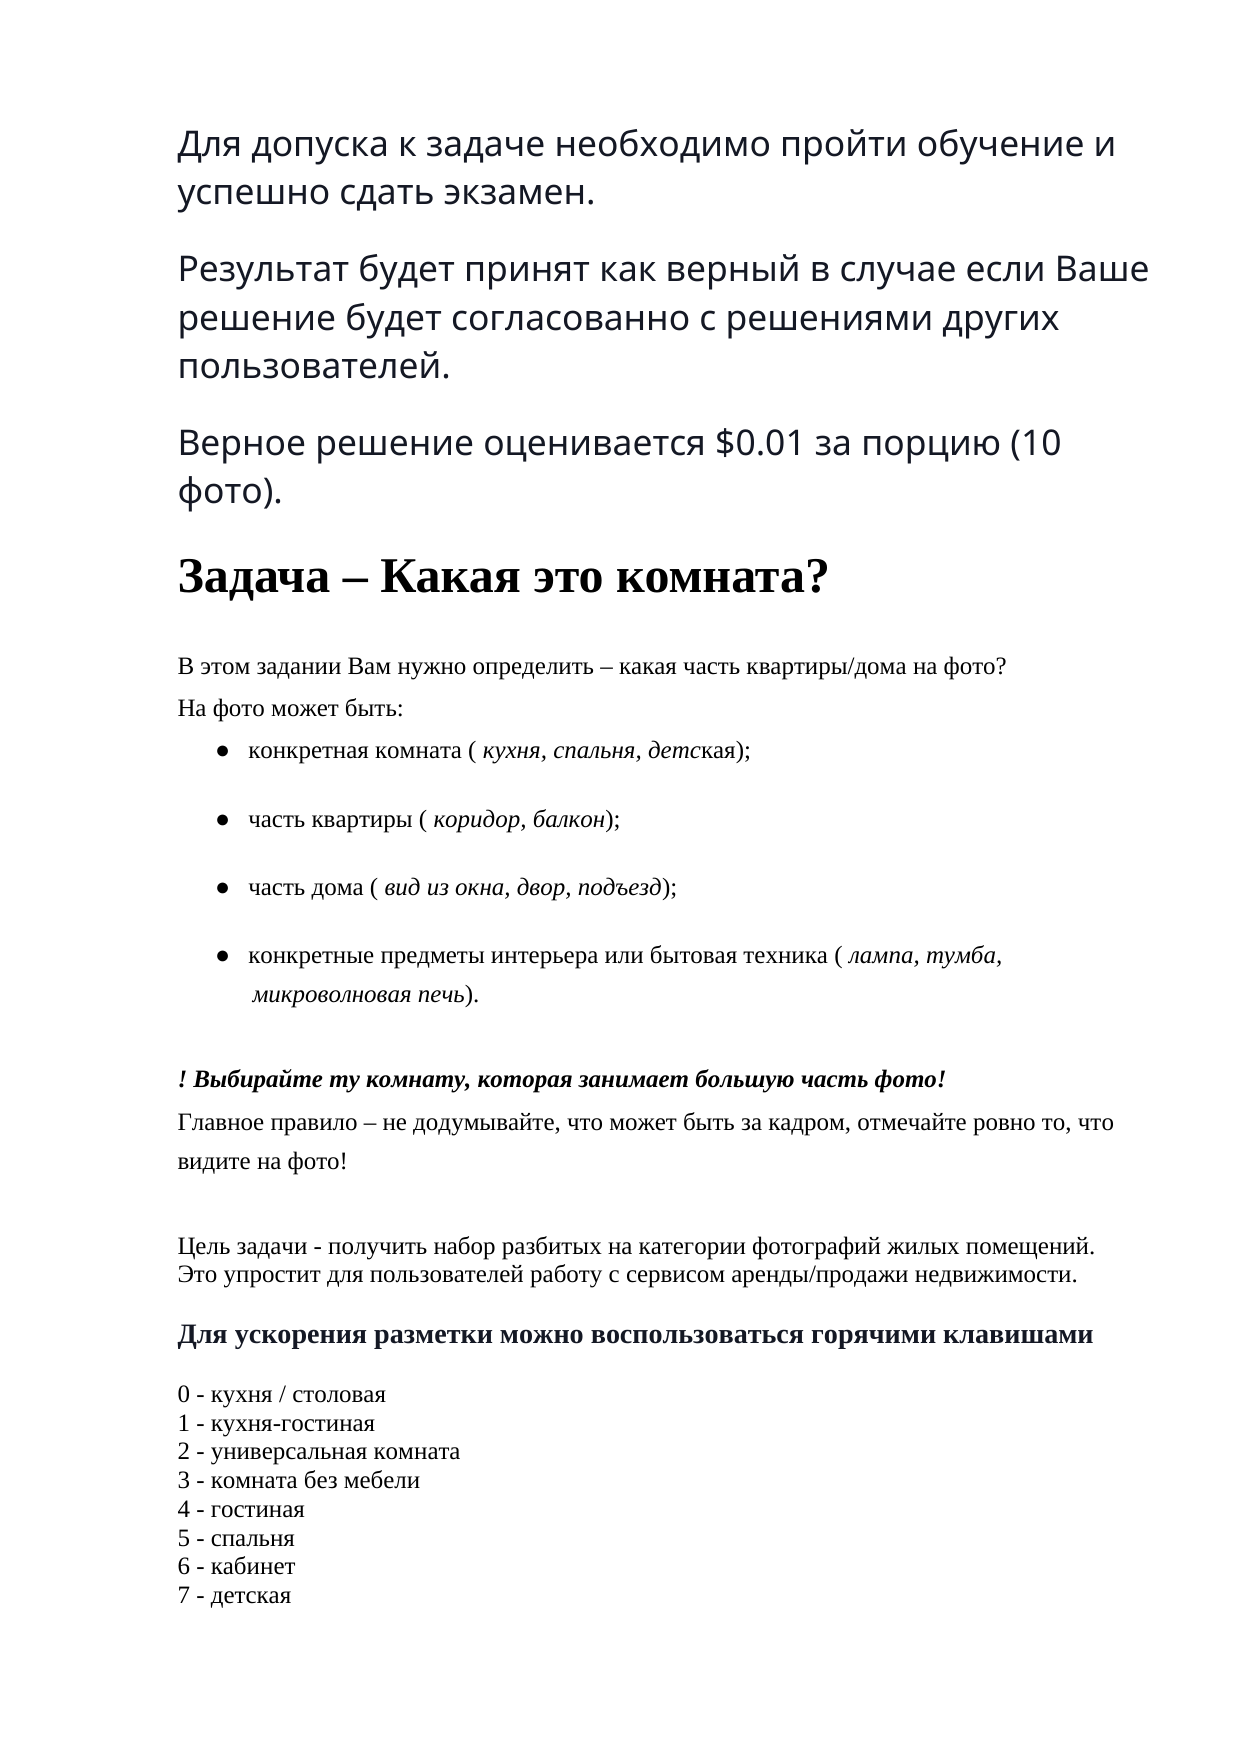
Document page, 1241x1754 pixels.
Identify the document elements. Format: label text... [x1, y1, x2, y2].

text 3 - комната без мебели [177, 1465, 1152, 1494]
text Это упростит для пользователей работу с сервисом аренды/продажи недвижимости. [177, 1259, 1152, 1288]
text ● конкретные предметы интерьера или бытовая техника ( лампа, тумба, микроволновая печь). [215, 940, 1152, 1008]
text 2 - универсальная комната [177, 1436, 1152, 1465]
text Верное решение оценивается $0.01 за порцию (10 фото). [177, 418, 1152, 514]
text Задача – Какая это комната? [177, 545, 1152, 603]
text На фото может быть: [177, 693, 1152, 722]
text Результат будет принят как верный в случае если Ваше решение будет согласованно с решениями других пользователей. [177, 244, 1152, 388]
text Главное правило – не додумывайте, что может быть за кадром, отмечайте ровно то, что видите на фото! [177, 1107, 1152, 1175]
text 0 - кухня / столовая [177, 1379, 1152, 1408]
text ● конкретная комната ( кухня, спальня, детская); [215, 736, 1152, 764]
text ● часть квартиры ( коридор, балкон); [215, 804, 1152, 833]
text 5 - спальня [177, 1523, 1152, 1551]
text 6 - кабинет [177, 1551, 1152, 1580]
text ! Выбирайте ту комнату, которая занимает большую часть фото! [177, 1064, 1152, 1092]
text Для допуска к задаче необходимо пройти обучение и успешно сдать экзамен. [177, 118, 1152, 214]
text Для ускорения разметки можно воспользоваться горячими клавишами [177, 1317, 1152, 1350]
text 1 - кухня-гостиная [177, 1408, 1152, 1436]
text В этом задании Вам нужно определить – какая часть квартиры/дома на фото? [177, 651, 1152, 680]
text Цель задачи - получить набор разбитых на категории фотографий жилых помещений. [177, 1231, 1152, 1259]
text ● часть дома ( вид из окна, двор, подъезд); [215, 872, 1152, 901]
text 7 - детская [177, 1580, 1152, 1609]
text 4 - гостиная [177, 1494, 1152, 1523]
